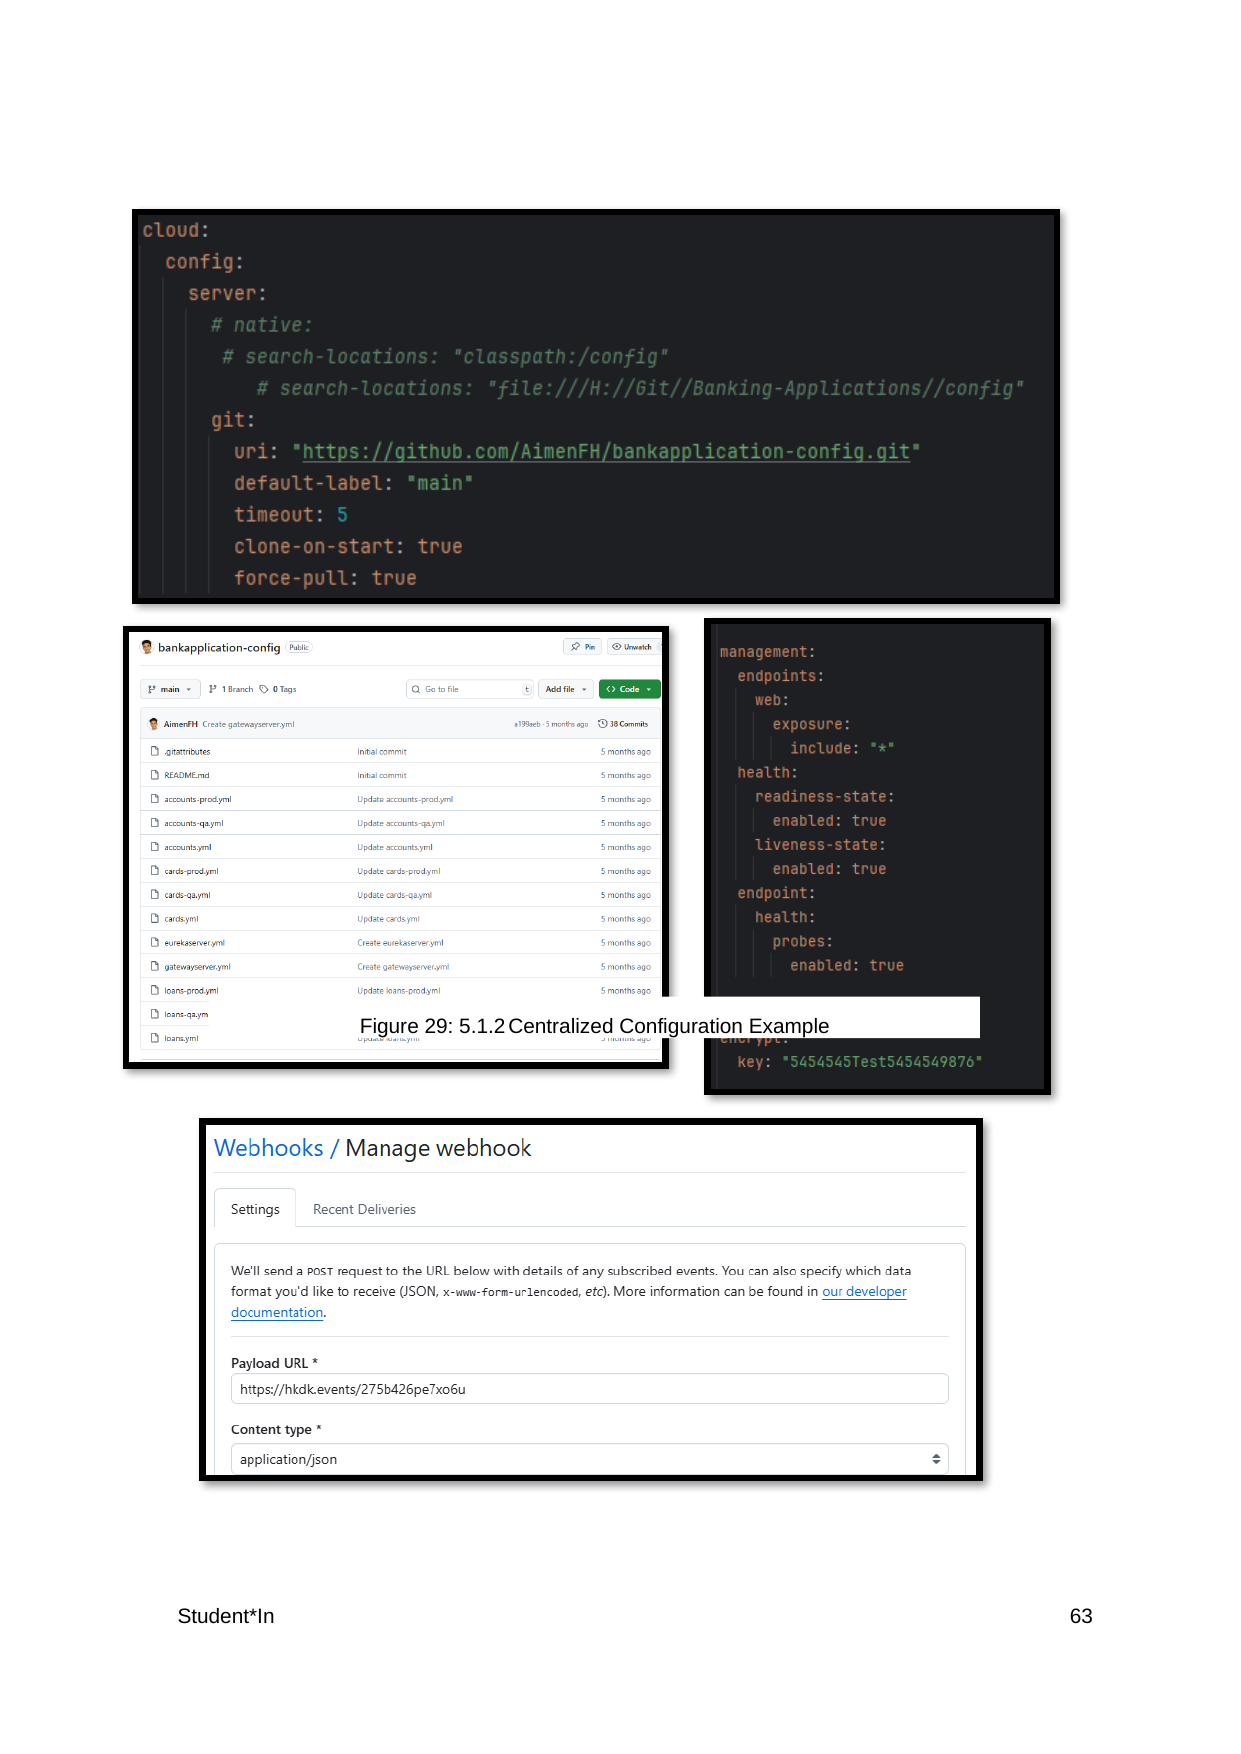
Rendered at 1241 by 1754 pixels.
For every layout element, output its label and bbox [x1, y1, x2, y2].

picture [129, 632, 662, 1062]
picture [711, 624, 1044, 1089]
picture [206, 1125, 976, 1475]
picture [138, 215, 1054, 598]
